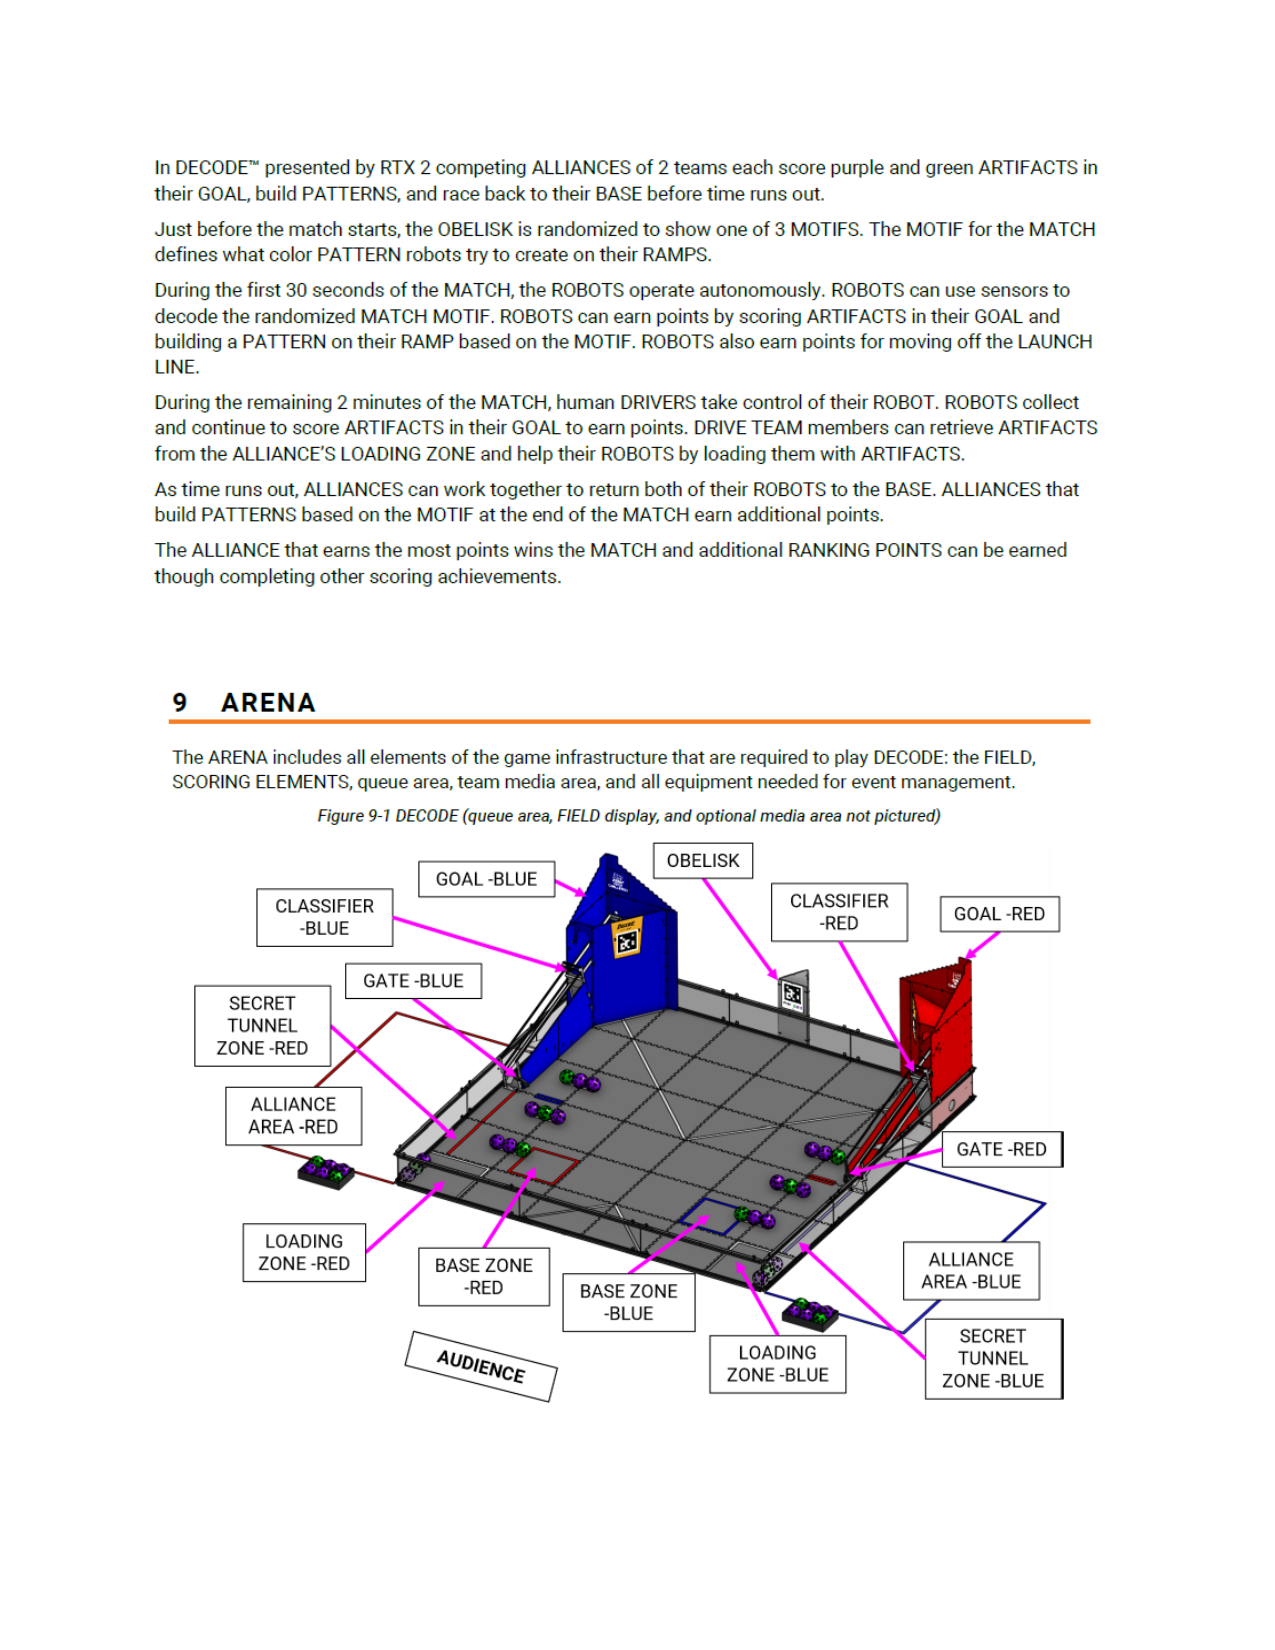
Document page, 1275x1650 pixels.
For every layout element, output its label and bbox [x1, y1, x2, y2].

picture [150, 674, 1125, 1423]
picture [150, 150, 1125, 597]
